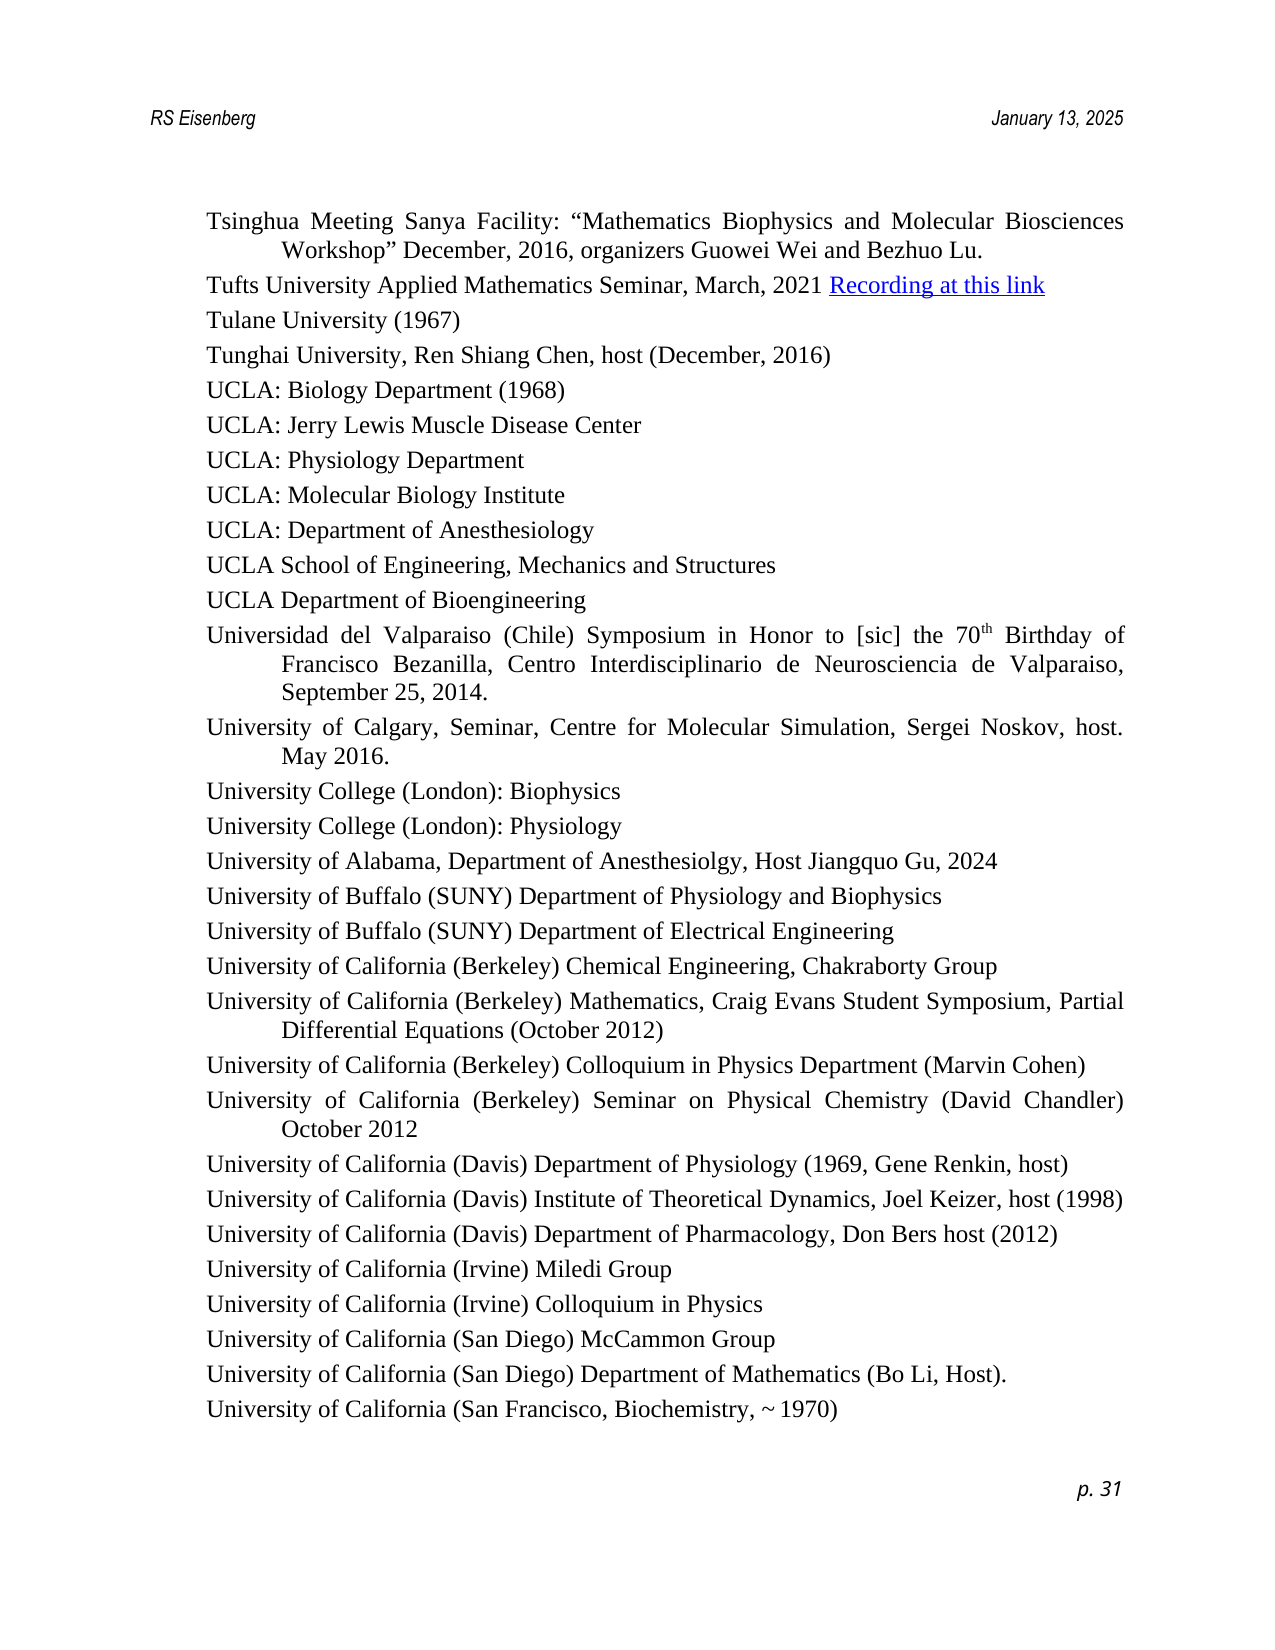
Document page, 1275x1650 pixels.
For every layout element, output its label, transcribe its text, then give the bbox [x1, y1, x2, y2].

text University of California (Berkeley) Seminar on Physical Chemistry (David Chandler) October 2012 [206, 1085, 1125, 1142]
text University of Buffalo (SUNY) Department of Physiology and Biophysics [206, 881, 1125, 910]
text University of California (San Diego) Department of Mathematics (Bo Li, Host). [206, 1359, 1125, 1387]
text University College (London): Biophysics [206, 776, 1125, 805]
text University of California (San Francisco, Biochemistry, ~ 1970) [206, 1394, 1125, 1422]
text University of California (Davis) Department of Pharmacology, Don Bers host (2012) [206, 1219, 1125, 1247]
text University of Alabama, Department of Anesthesiolgy, Host Jiangquo Gu, 2024 [206, 846, 1125, 875]
text Tunghai University, Ren Shiang Chen, host (December, 2016) [206, 340, 1125, 369]
text University of California (Irvine) Colloquium in Physics [206, 1289, 1125, 1317]
text UCLA: Biology Department (1968) [206, 375, 1125, 404]
text University of California (Davis) Department of Physiology (1969, Gene Renkin, host) [206, 1149, 1125, 1177]
text University of California (Davis) Institute of Theoretical Dynamics, Joel Keizer, host (1998) [206, 1184, 1125, 1212]
text University of California (San Diego) McCammon Group [206, 1324, 1125, 1352]
text UCLA: Molecular Biology Institute [206, 480, 1125, 509]
text UCLA Department of Bioengineering [206, 585, 1125, 614]
text UCLA: Jerry Lewis Muscle Disease Center [206, 410, 1125, 439]
text UCLA: Department of Anesthesiology [206, 515, 1125, 544]
text University of Buffalo (SUNY) Department of Electrical Engineering [206, 916, 1125, 945]
text University College (London): Physiology [206, 811, 1125, 840]
text Tufts University Applied Mathematics Seminar, March, 2021 Recording at this link [206, 270, 1125, 299]
text University of California (Irvine) Miledi Group [206, 1254, 1125, 1282]
text University of California (Berkeley) Mathematics, Craig Evans Student Symposium, Partial Differential Equations (October 2012) [206, 986, 1125, 1044]
text University of California (Berkeley) Colloquium in Physics Department (Marvin Cohen) [206, 1050, 1125, 1079]
text University of Calgary, Seminar, Centre for Molecular Simulation, Sergei Noskov, host. May 2016. [206, 712, 1125, 770]
text UCLA School of Engineering, Mechanics and Structures [206, 550, 1125, 579]
text University of California (Berkeley) Chemical Engineering, Chakraborty Group [206, 951, 1125, 980]
text Universidad del Valparaiso (Chile) Symposium in Honor to [sic] the 70th Birthday of Francisco Bezanilla, Centro Interdisciplinario de Neurosciencia de Valparaiso, September 25, 2014. [206, 620, 1125, 706]
text Tsinghua Meeting Sanya Facility: “Mathematics Biophysics and Molecular Biosciences Workshop” December, 2016, organizers Guowei Wei and Bezhuo Lu. [206, 206, 1125, 264]
text UCLA: Physiology Department [206, 445, 1125, 474]
text Tulane University (1967) [206, 305, 1125, 334]
